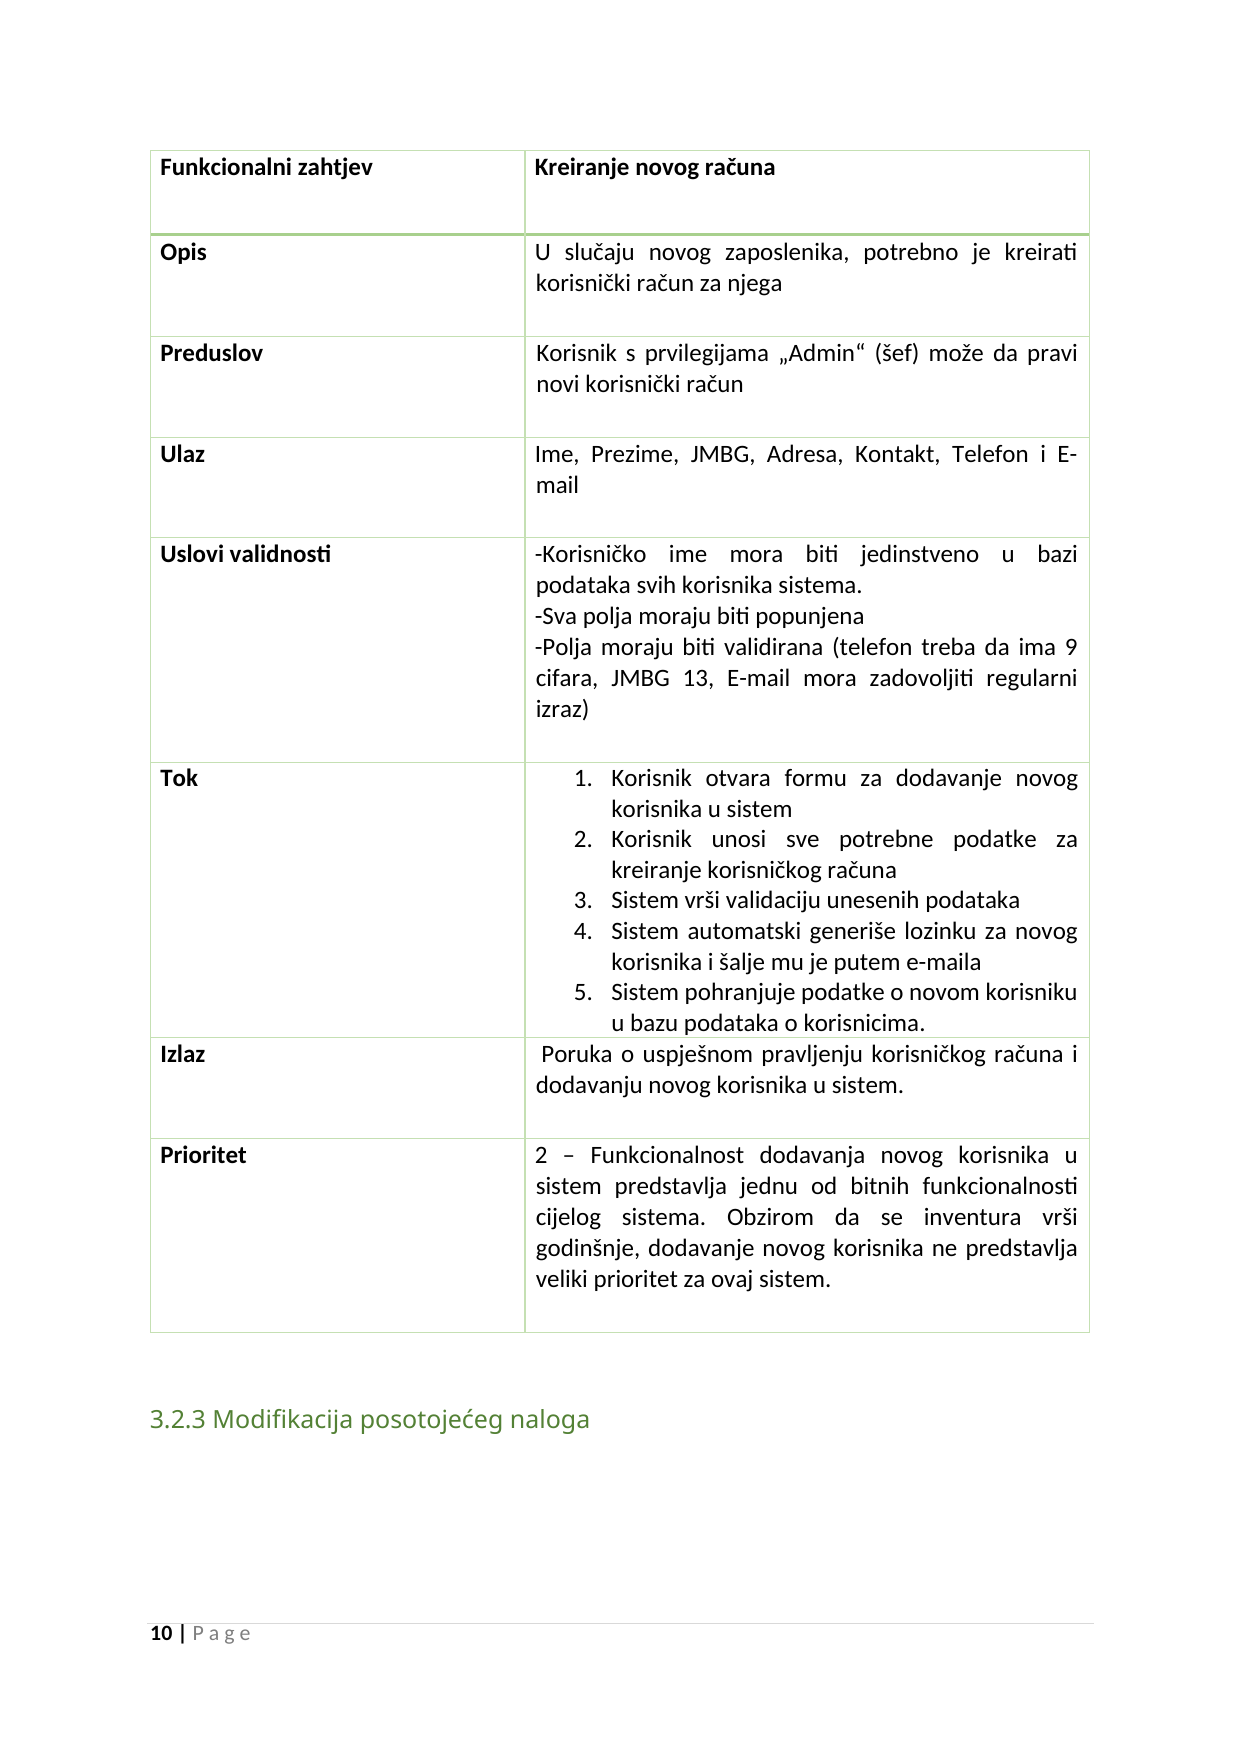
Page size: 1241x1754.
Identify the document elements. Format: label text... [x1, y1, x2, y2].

table_cell Korisnik s prvilegijama „Admin“ (šef) može da pravi novi korisnički račun [526, 337, 1089, 437]
table_cell -Korisničko ime mora biti jedinstveno u bazi podataka svih korisnika sistema. -Sva polja moraju biti popunjena -Polja moraju biti validirana (telefon treba da ima 9 cifara, JMBG 13, E-mail mora zadovoljiti regularni izraz) [526, 538, 1089, 762]
table_cell Preduslov [151, 337, 524, 437]
table_cell Prioritet [151, 1139, 524, 1332]
table_cell 2 – Funkcionalnost dodavanja novog korisnika u sistem predstavlja jednu od bitnih funkcionalnosti cijelog sistema. Obzirom da se inventura vrši godinšnje, dodavanje novog korisnika ne predstavlja veliki prioritet za ovaj sistem. [526, 1139, 1089, 1332]
table_cell Uslovi validnosti [151, 538, 524, 762]
table_cell Tok [151, 763, 524, 1037]
table_cell Ulaz [151, 438, 524, 537]
table_header Kreiranje novog računa [526, 151, 1089, 233]
table_cell Opis [151, 236, 524, 336]
table_cell Poruka o uspješnom pravljenju korisničkog računa i dodavanju novog korisnika u sistem. [526, 1038, 1089, 1138]
table_cell Korisnik otvara formu za dodavanje novog korisnika u sistem Korisnik unosi sve potrebne podatke za kreiranje korisničkog računa Sistem vrši validaciju unesenih podataka Sistem automatski generiše lozinku za novog korisnika i šalje mu je putem e-maila Sistem pohranjuje podatke o novom korisniku u bazu podataka o korisnicima. [526, 763, 1089, 1037]
subtitle 3.2.3 Modifikacija posotojećeg naloga [148, 1401, 1090, 1435]
table_header Funkcionalni zahtjev [151, 151, 524, 233]
table_cell Izlaz [151, 1038, 524, 1138]
table_cell Ime, Prezime, JMBG, Adresa, Kontakt, Telefon i E-mail [526, 438, 1089, 537]
table_cell U slučaju novog zaposlenika, potrebno je kreirati korisnički račun za njega [526, 236, 1089, 336]
